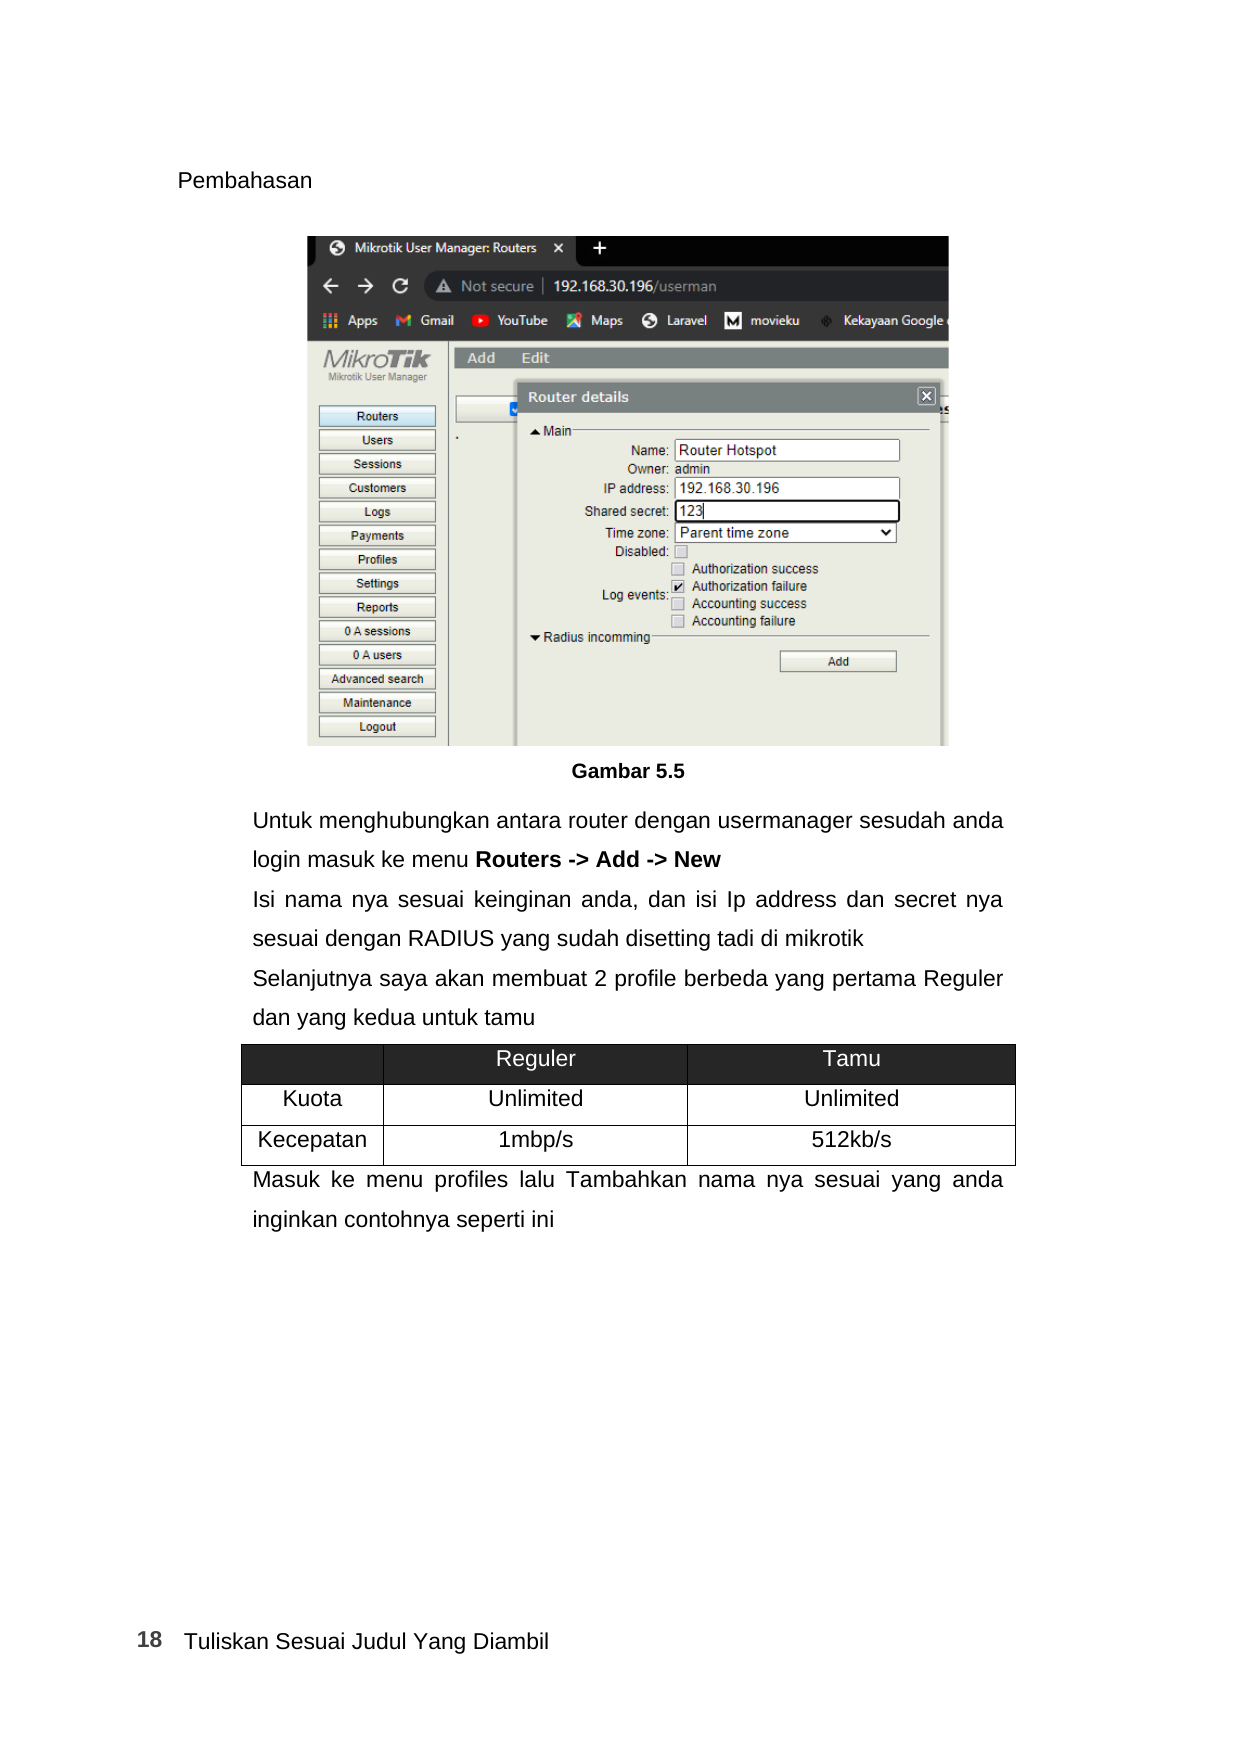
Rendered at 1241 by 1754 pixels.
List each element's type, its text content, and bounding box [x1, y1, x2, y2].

table_cell Unlimited [384, 1085, 687, 1125]
table_cell Unlimited [688, 1085, 1015, 1125]
text Masuk ke menu profiles lalu Tambahkan nama nya sesuai yang anda inginkan contohnya seperti ini [252, 1166, 1004, 1232]
picture [307, 236, 949, 746]
table_cell Kuota [242, 1085, 383, 1125]
table_header [242, 1045, 383, 1084]
table_header Reguler [384, 1045, 687, 1084]
text Isi nama nya sesuai keinginan anda, dan isi Ip address dan secret nya sesuai dengan RADIUS yang sudah disetting tadi di mikrotik [252, 886, 1004, 952]
text Gambar 5.5 [252, 758, 1004, 782]
text Untuk menghubungkan antara router dengan usermanager sesudah anda login masuk ke menu Routers -> Add -> New [252, 807, 1004, 873]
text Selanjutnya saya akan membuat 2 profile berbeda yang pertama Reguler dan yang kedua untuk tamu [252, 965, 1004, 1031]
table_cell Kecepatan [242, 1126, 383, 1165]
table_cell 512kb/s [688, 1126, 1015, 1165]
table_cell 1mbp/s [384, 1126, 687, 1165]
table_header Tamu [688, 1045, 1015, 1084]
